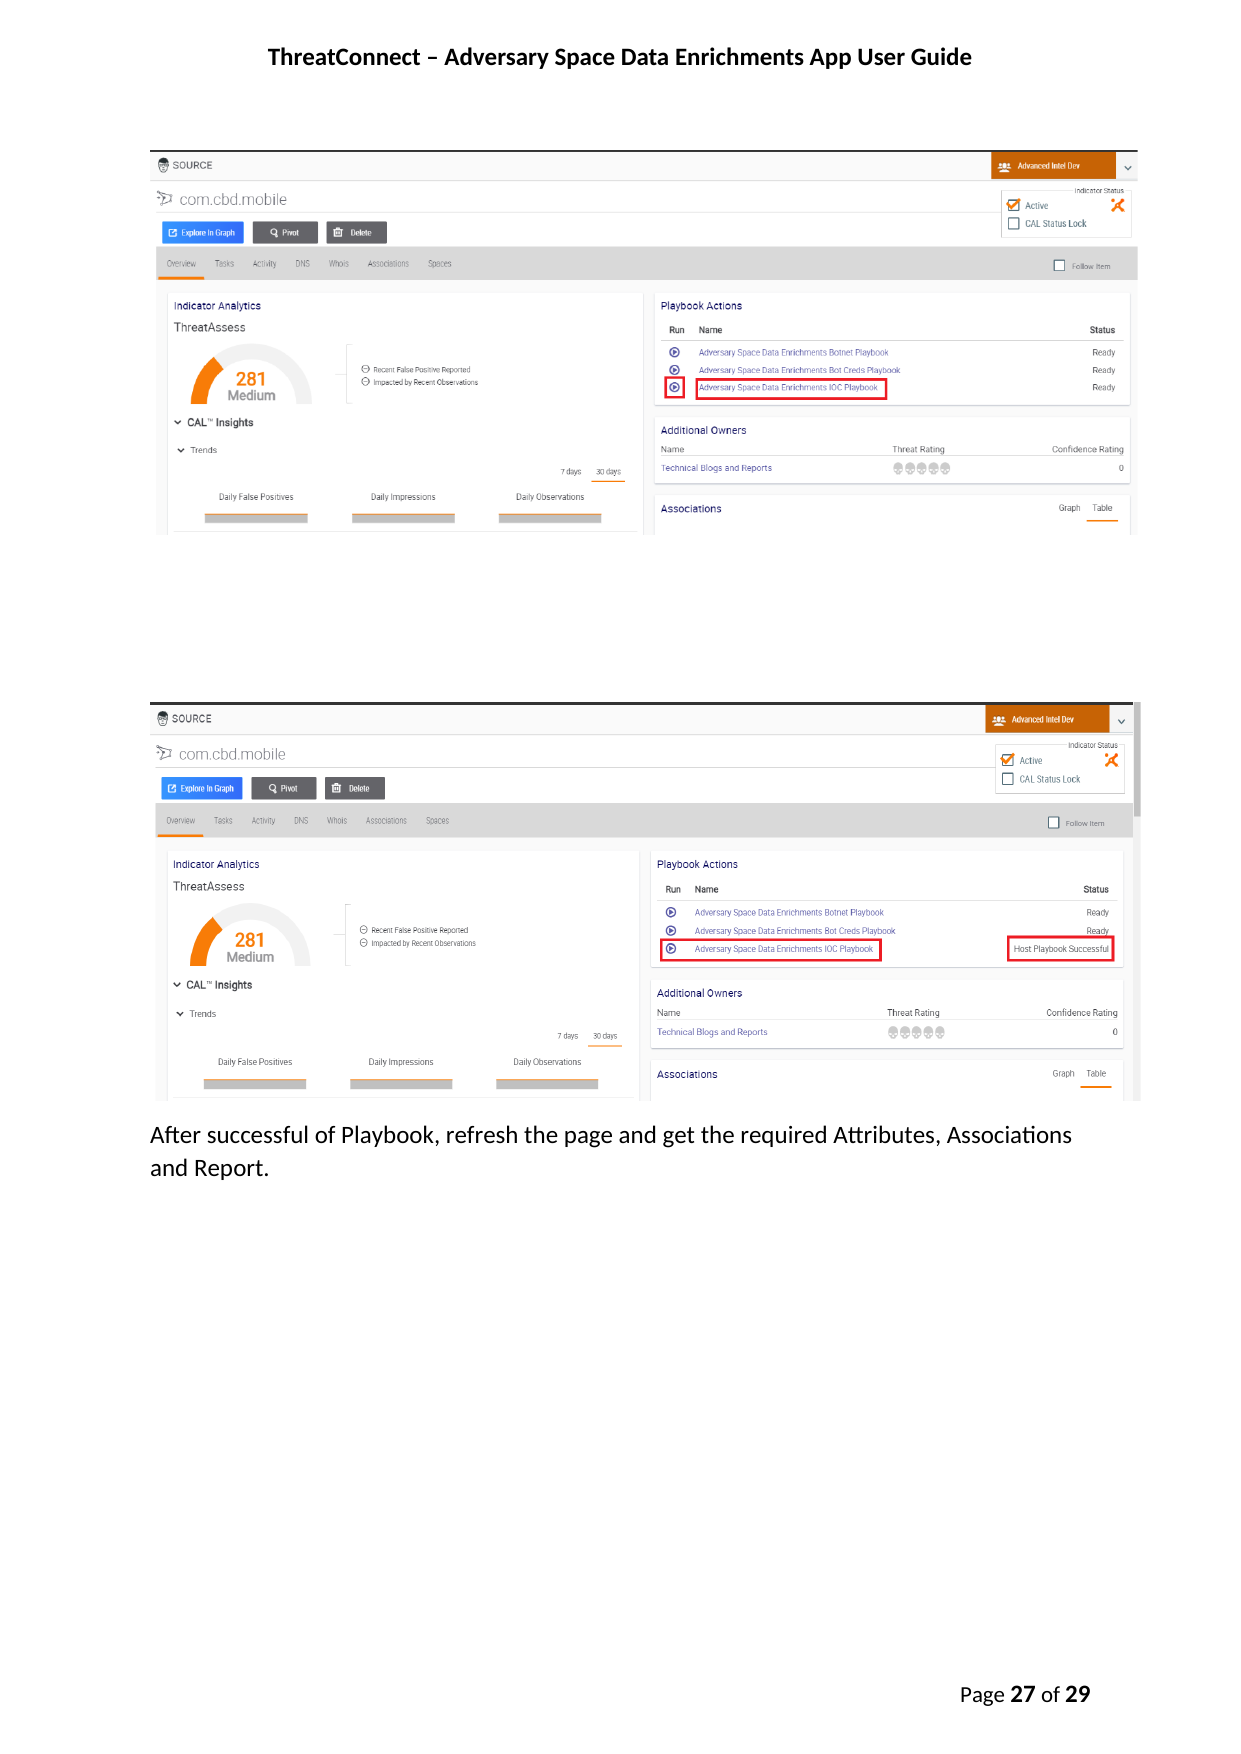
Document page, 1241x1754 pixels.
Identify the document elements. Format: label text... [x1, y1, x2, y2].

text After successful of Playbook, refresh the page and get the required Attributes, Associations and Report. [150, 1119, 1090, 1183]
picture [150, 702, 1141, 1101]
picture [150, 150, 1138, 535]
